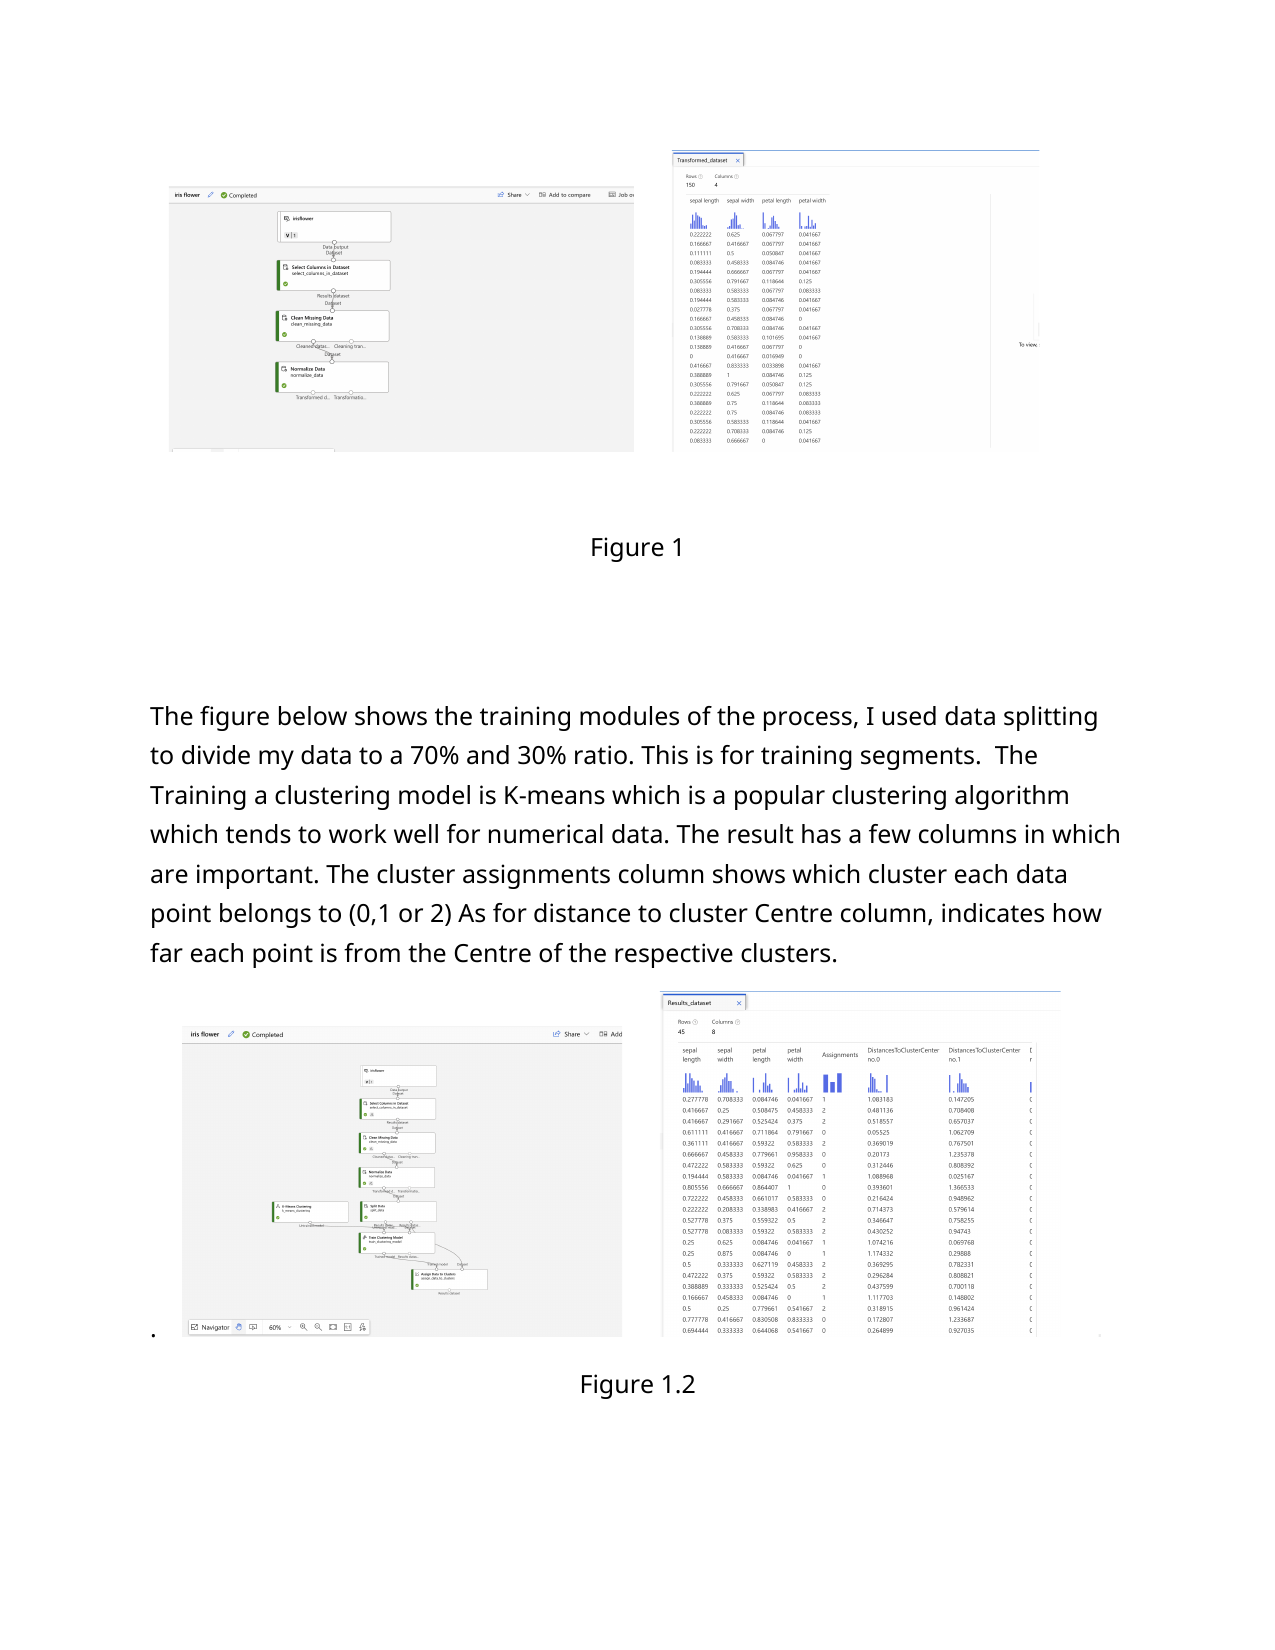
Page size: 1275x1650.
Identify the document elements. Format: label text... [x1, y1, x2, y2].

text . [150, 991, 1125, 1344]
text The figure below shows the training modules of the process, I used data splitting to divide my data to a 70% and 30% ratio. This is for training segments. The Training a clustering model is K-means which is a popular clustering algorithm which tends to work well for numerical data. The result has a few columns in which are important. The cluster assignments column shows which cluster each data point belongs to (0,1 or 2) As for distance to cluster Centre column, indicates how far each point is from the Centre of the respective clusters. [150, 698, 1125, 969]
text Figure 1 [150, 530, 1125, 564]
text Figure 1.2 [150, 1366, 1125, 1401]
